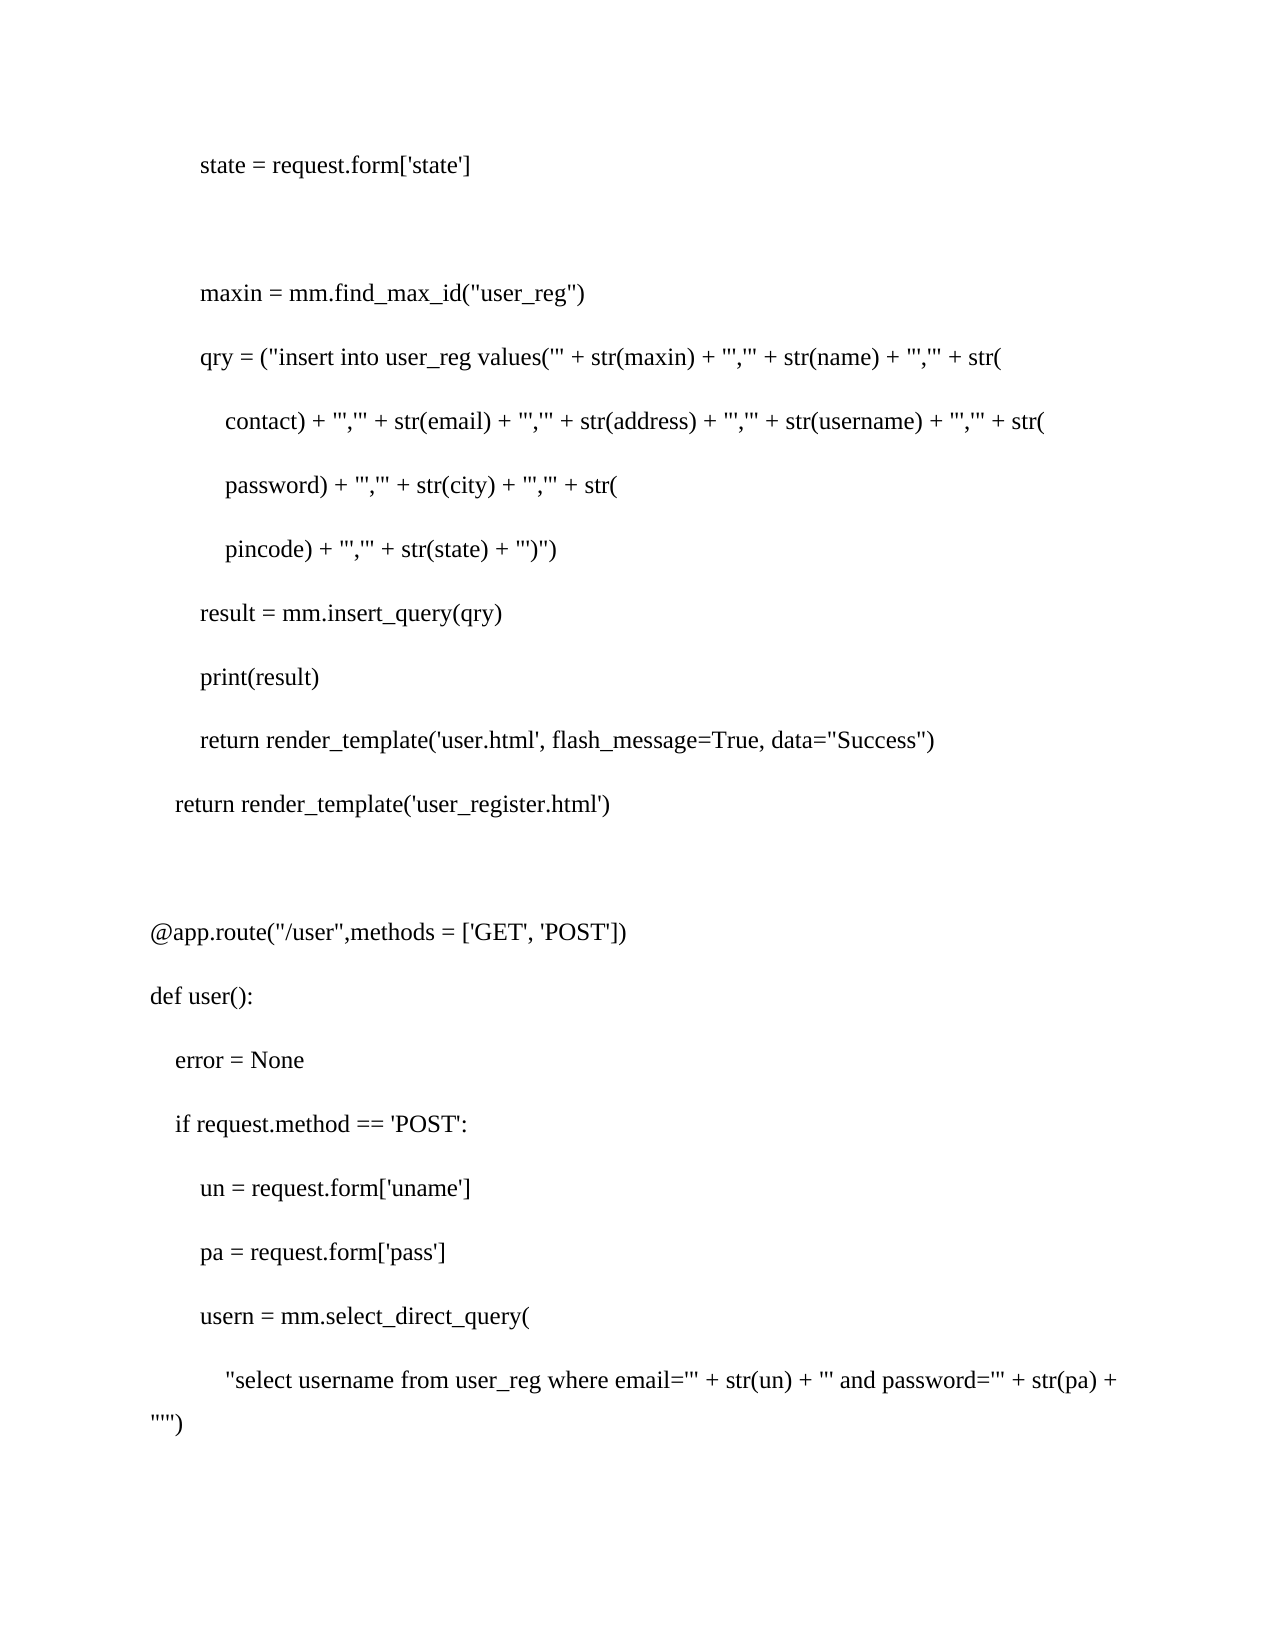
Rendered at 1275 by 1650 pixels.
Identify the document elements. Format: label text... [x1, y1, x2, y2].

text pincode) + "','" + str(state) + "')") [150, 534, 1125, 562]
text pa = request.form['pass'] [150, 1237, 1125, 1266]
text def user(): [150, 981, 1125, 1010]
text print(result) [150, 662, 1125, 690]
text usern = mm.select_direct_query( [150, 1301, 1125, 1330]
text return render_template('user.html', flash_message=True, data="Success") [150, 726, 1125, 754]
text "select username from user_reg where email='" + str(un) + "' and password='" + str(pa) + "'") [150, 1365, 1125, 1437]
text state = request.form['state'] [150, 150, 1125, 179]
text qry = ("insert into user_reg values('" + str(maxin) + "','" + str(name) + "','" + str( [150, 342, 1125, 371]
text result = mm.insert_query(qry) [150, 598, 1125, 626]
text un = request.form['uname'] [150, 1173, 1125, 1202]
text maxin = mm.find_max_id("user_reg") [150, 278, 1125, 307]
text return render_template('user_register.html') [150, 789, 1125, 818]
text if request.method == 'POST': [150, 1109, 1125, 1138]
text error = None [150, 1045, 1125, 1074]
text contact) + "','" + str(email) + "','" + str(address) + "','" + str(username) + "','" + str( [150, 406, 1125, 434]
text password) + "','" + str(city) + "','" + str( [150, 470, 1125, 498]
text @app.route("/user",methods = ['GET', 'POST']) [150, 917, 1125, 946]
